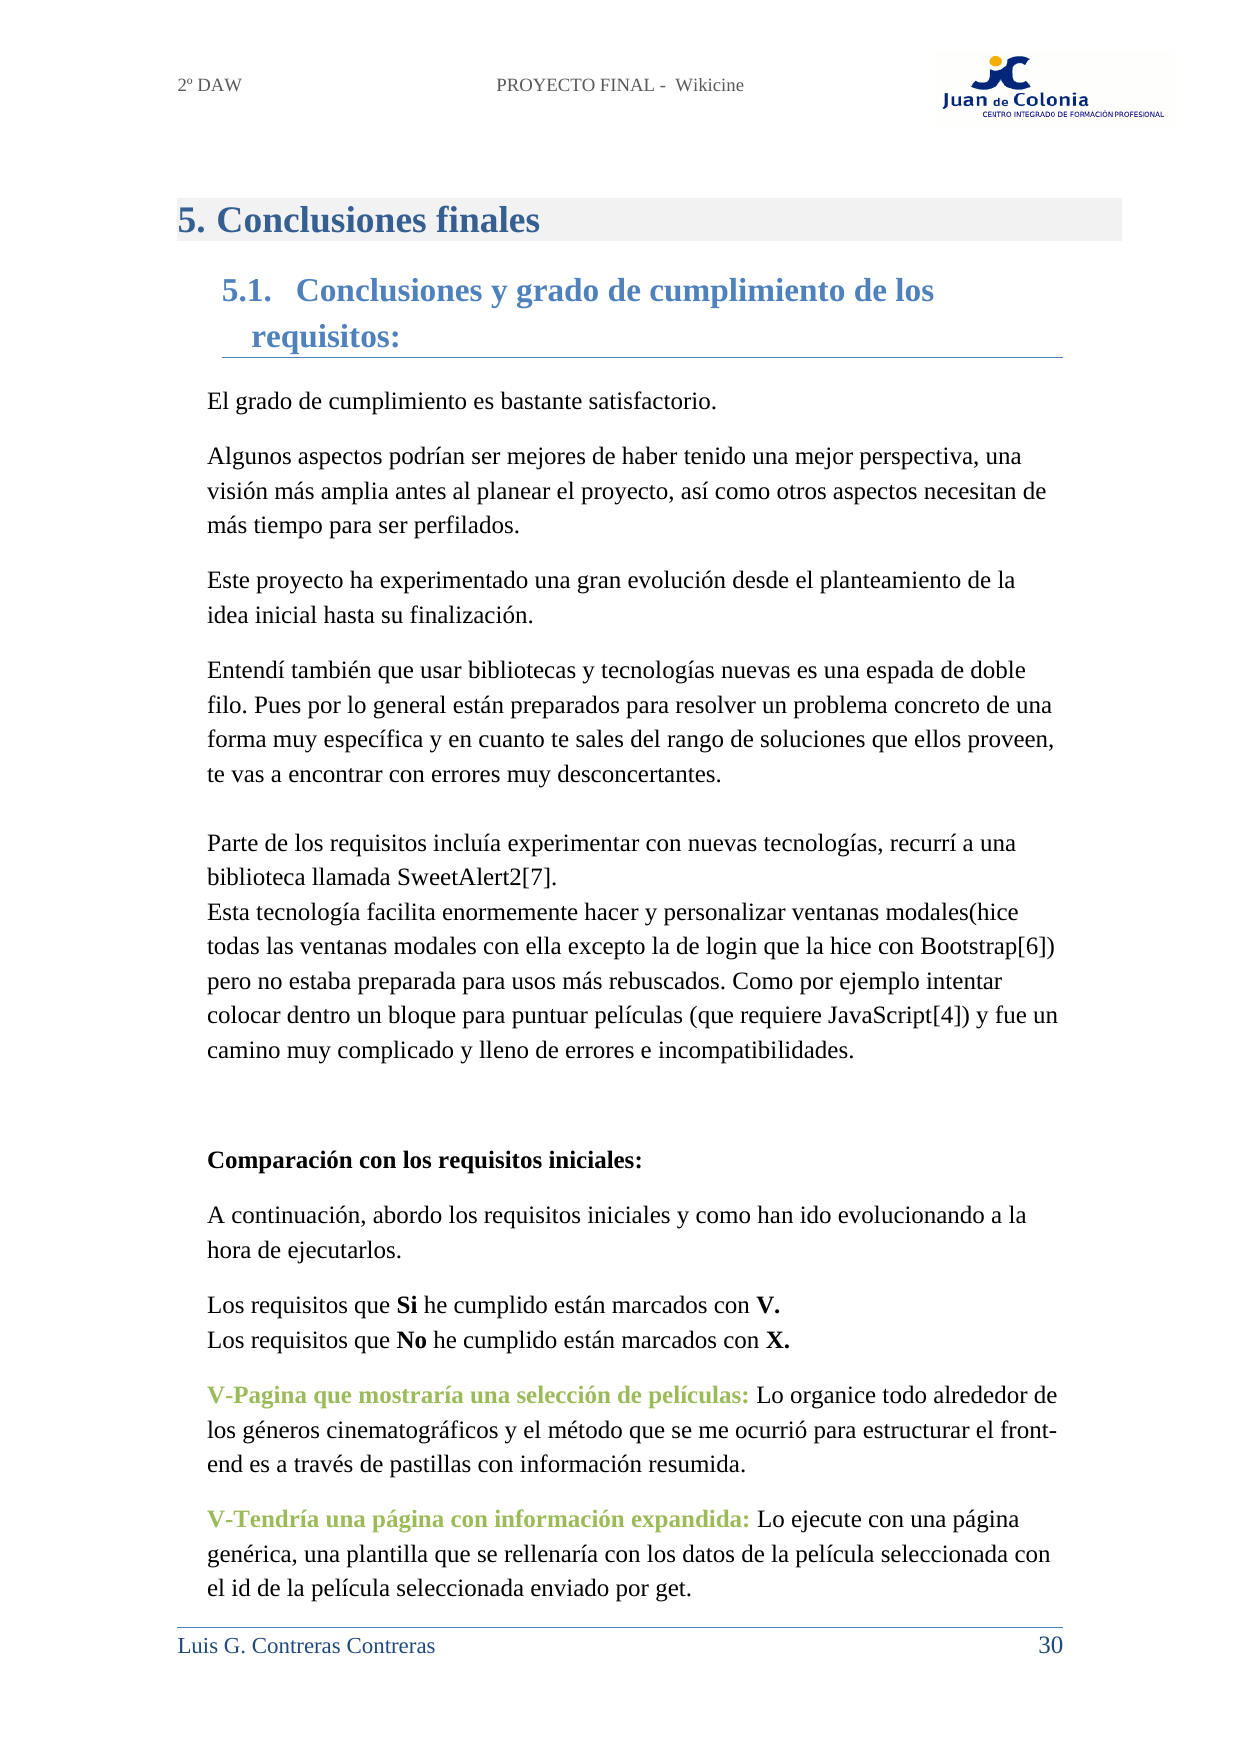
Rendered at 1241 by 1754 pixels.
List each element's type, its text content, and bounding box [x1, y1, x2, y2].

text Algunos aspectos podrían ser mejores de haber tenido una mejor perspectiva, una visión más amplia antes al planear el proyecto, así como otros aspectos necesitan de más tiempo para ser perfilados. [207, 441, 1063, 539]
text Comparación con los requisitos iniciales: [207, 1145, 1063, 1174]
text Los requisitos que Si he cumplido están marcados con V. Los requisitos que No he cumplido están marcados con X. [207, 1290, 1063, 1354]
text El grado de cumplimiento es bastante satisfactorio. [207, 386, 1063, 415]
text V-Tendría una página con información expandida: Lo ejecute con una página genérica, una plantilla que se rellenaría con los datos de la película seleccionada con el id de la película seleccionada enviado por get. [207, 1504, 1063, 1602]
subtitle Conclusiones finales [177, 198, 1122, 241]
text A continuación, abordo los requisitos iniciales y como han ido evolucionando a la hora de ejecutarlos. [207, 1201, 1063, 1264]
text Este proyecto ha experimentado una gran evolución desde el planteamiento de la idea inicial hasta su finalización. [207, 566, 1063, 629]
text Entendí también que usar bibliotecas y tecnologías nuevas es una espada de doble filo. Pues por lo general están preparados para resolver un problema concreto de una forma muy específica y en cuanto te sales del rango de soluciones que ellos proveen, te vas a encontrar con errores muy desconcertantes. Parte de los requisitos incluía experimentar con nuevas tecnologías, recurrí a una biblioteca llamada SweetAlert2[7]. Esta tecnología facilita enormemente hacer y personalizar ventanas modales(hice todas las ventanas modales con ella excepto la de login que la hice con Bootstrap[6]) pero no estaba preparada para usos más rebuscados. Como por ejemplo intentar colocar dentro un bloque para puntuar películas (que requiere JavaScript[4]) y fue un camino muy complicado y lleno de errores e incompatibilidades. [207, 655, 1063, 1063]
text V-Pagina que mostraría una selección de películas: Lo organice todo alrededor de los géneros cinematográficos y el método que se me ocurrió para estructurar el front-end es a través de pastillas con información resumida. [207, 1380, 1063, 1478]
subtitle Conclusiones y grado de cumplimiento de los requisitos: [222, 270, 1063, 357]
picture [933, 51, 1175, 126]
